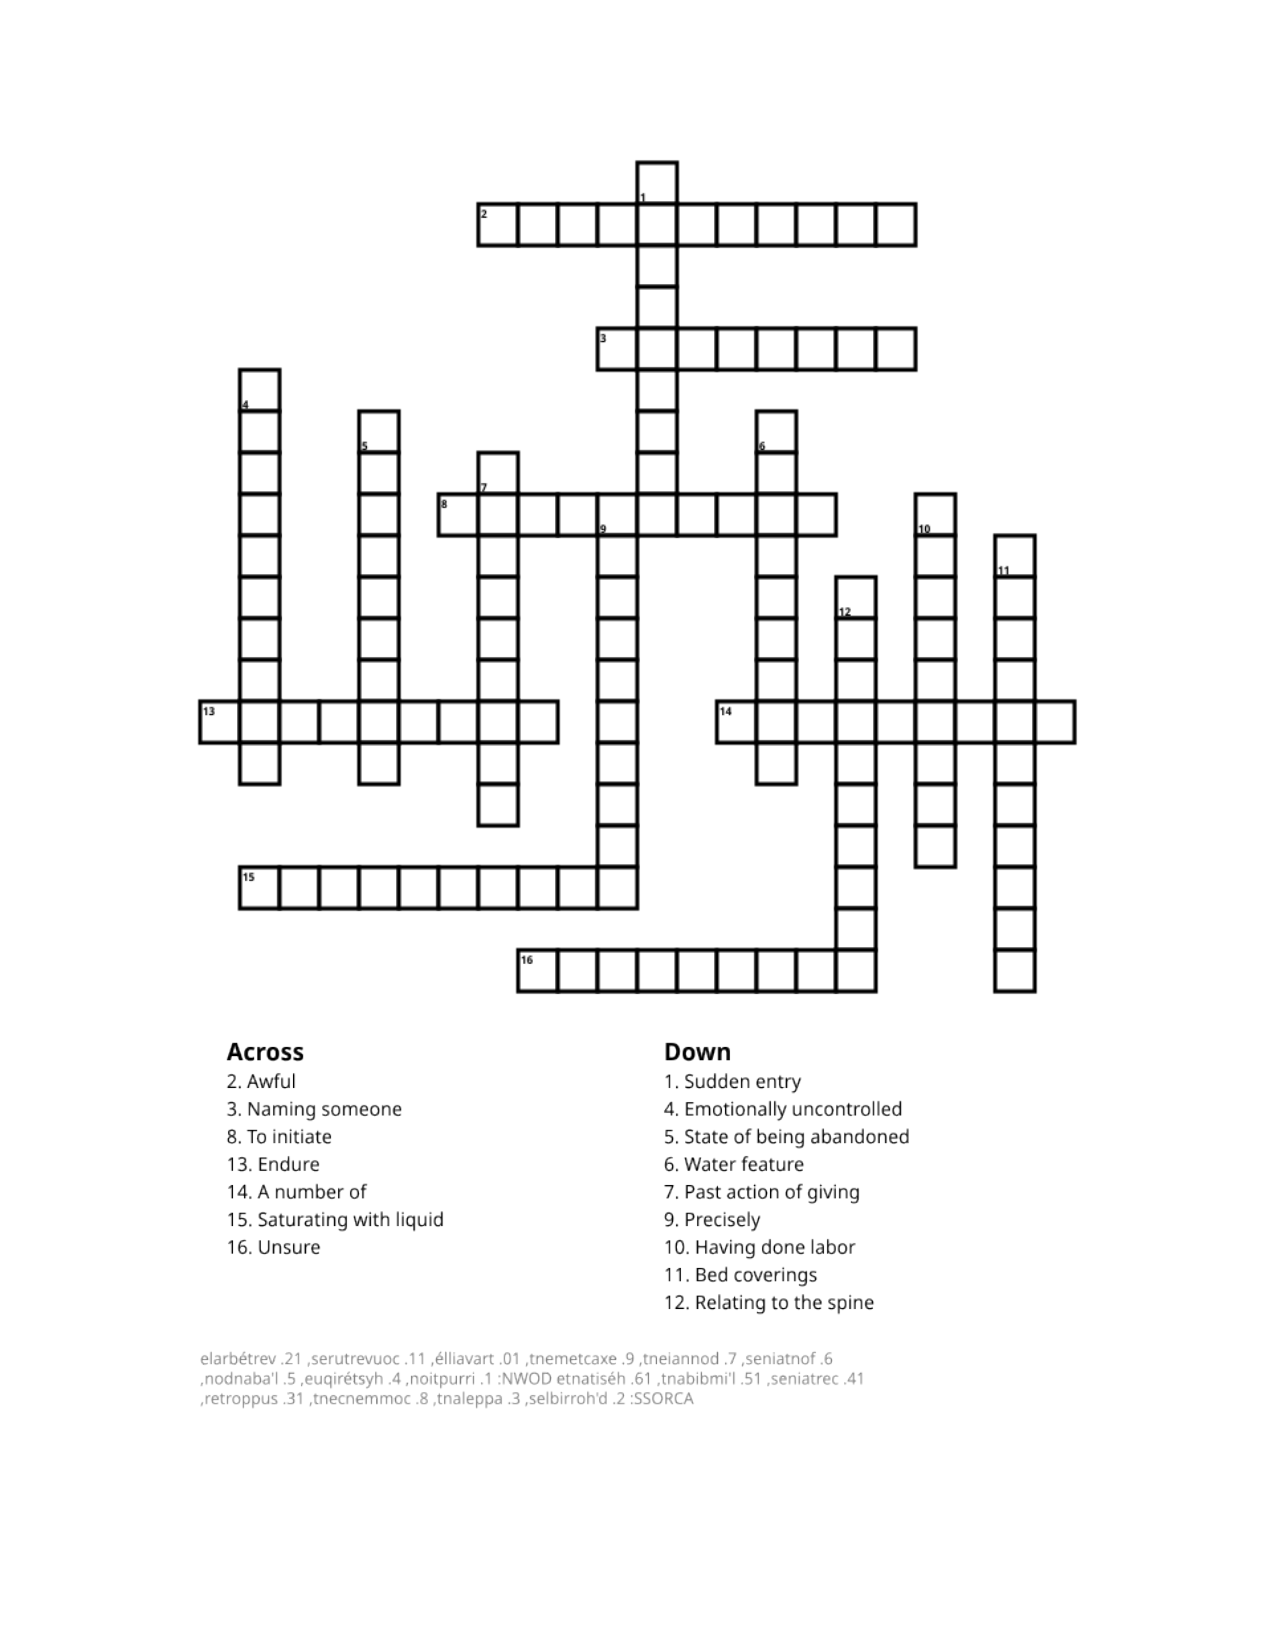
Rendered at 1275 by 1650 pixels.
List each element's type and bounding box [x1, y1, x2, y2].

picture [187, 150, 1088, 1500]
